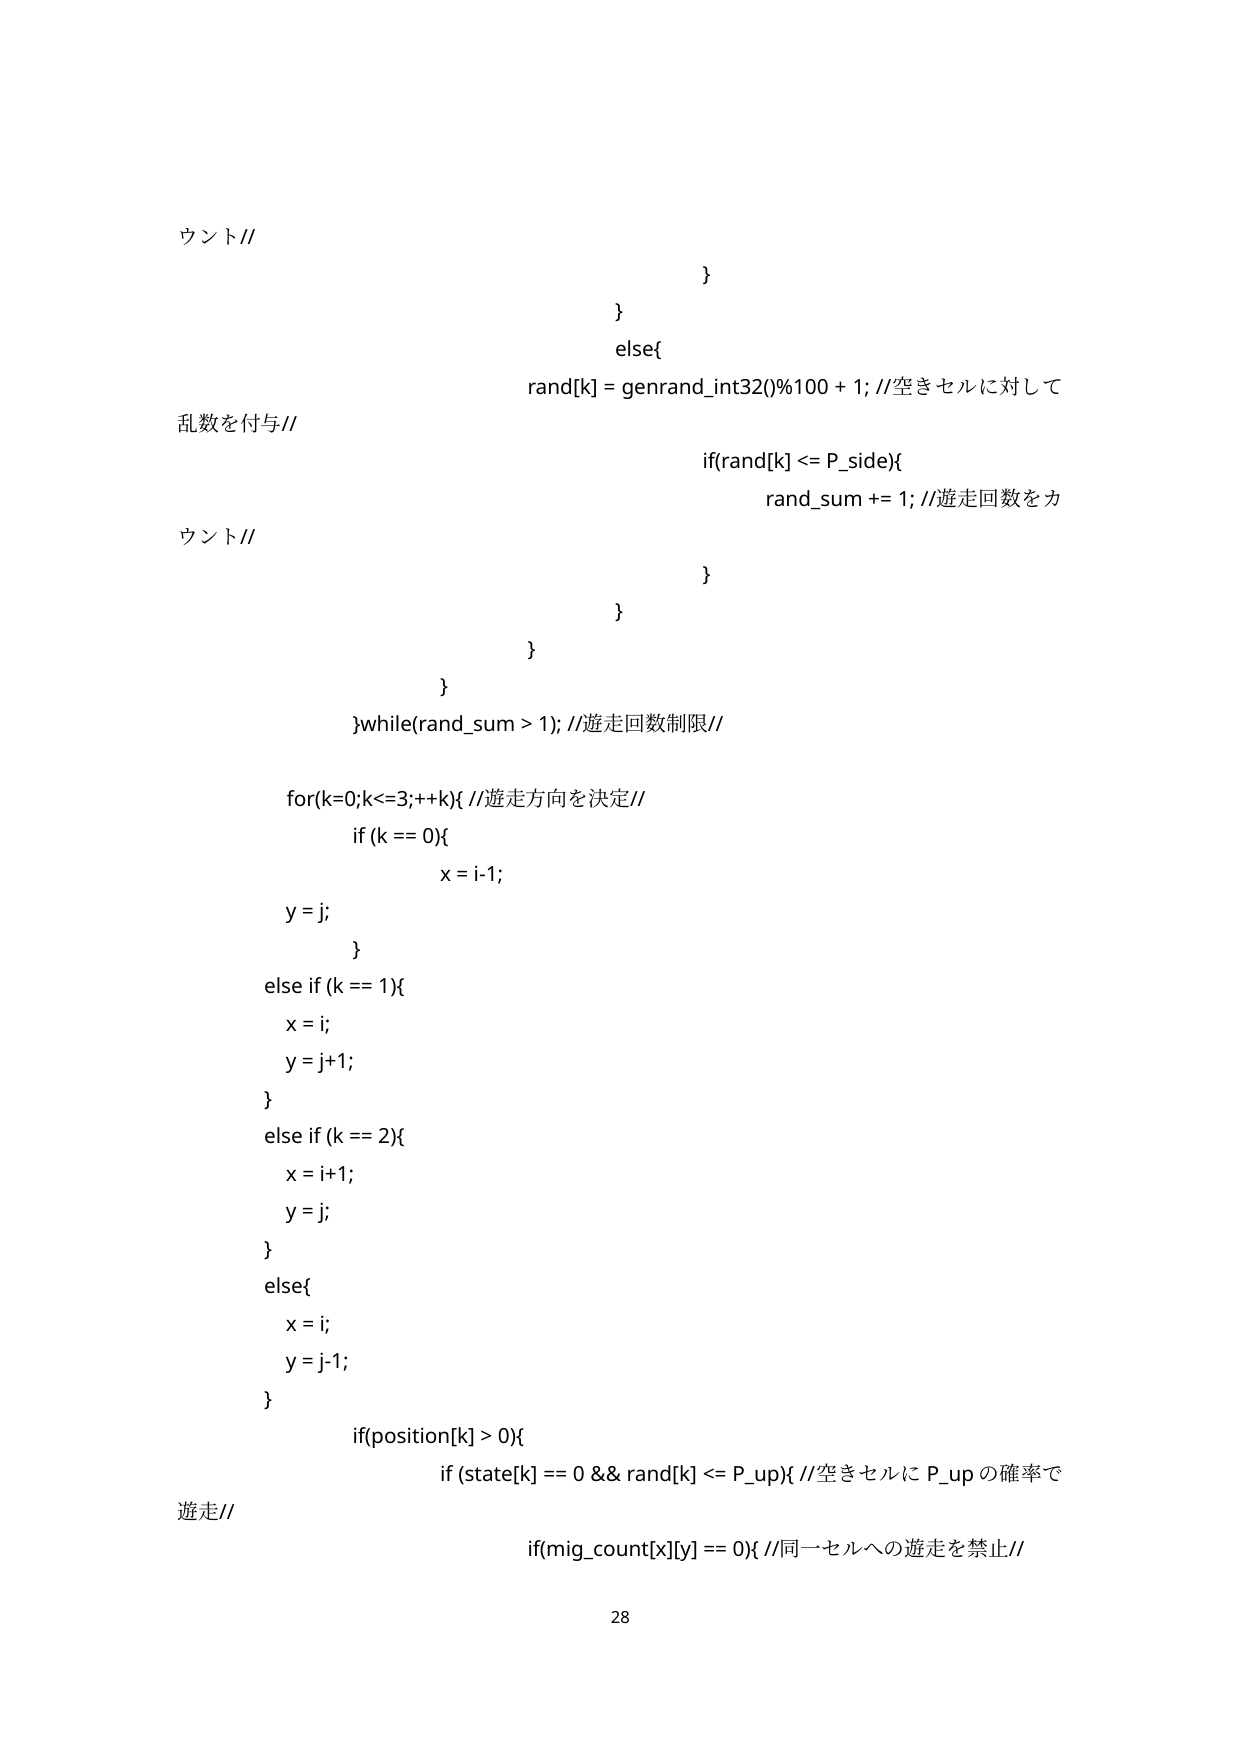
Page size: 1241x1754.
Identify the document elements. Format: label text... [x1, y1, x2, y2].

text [177, 217, 1063, 254]
text } [177, 629, 1063, 667]
text if (state[k] == 0 && rand[k] <= P_up){ //空きセルにP_upの確率で遊走// [177, 1454, 1063, 1529]
text if(position[k] > 0){ [177, 1417, 1063, 1454]
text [177, 367, 1063, 442]
text else if (k == 1){ [177, 967, 1063, 1004]
text } [177, 1379, 1063, 1417]
text y = j-1; [177, 1342, 1063, 1379]
text y = j+1; [177, 1042, 1063, 1079]
text else if (k == 2){ [177, 1117, 1063, 1154]
text x = i+1; [177, 1154, 1063, 1192]
text else{ [177, 1267, 1063, 1304]
text } [177, 1079, 1063, 1117]
text else{ [177, 329, 1063, 367]
text if(rand[k] <= P_side){ [177, 442, 1063, 479]
text if(mig_count[x][y] == 0){ //同一セルへの遊走を禁止// [177, 1529, 1063, 1567]
text } [177, 1229, 1063, 1267]
text } [177, 929, 1063, 967]
text } [177, 254, 1063, 292]
text y = j; [177, 892, 1063, 929]
text y = j; [177, 1192, 1063, 1229]
text if (k == 0){ [177, 817, 1063, 854]
text rand_sum += 1; //遊走回数をカウント// [177, 479, 1063, 554]
text }while(rand_sum > 1); //遊走回数制限// [177, 704, 1063, 742]
text } [177, 554, 1063, 592]
text x = i-1; [177, 854, 1063, 892]
text } [177, 667, 1063, 704]
text x = i; [177, 1304, 1063, 1342]
text for(k=0;k<=3;++k){ //遊走方向を決定// [177, 779, 1063, 817]
text x = i; [177, 1004, 1063, 1042]
text } [177, 592, 1063, 629]
text } [177, 292, 1063, 329]
